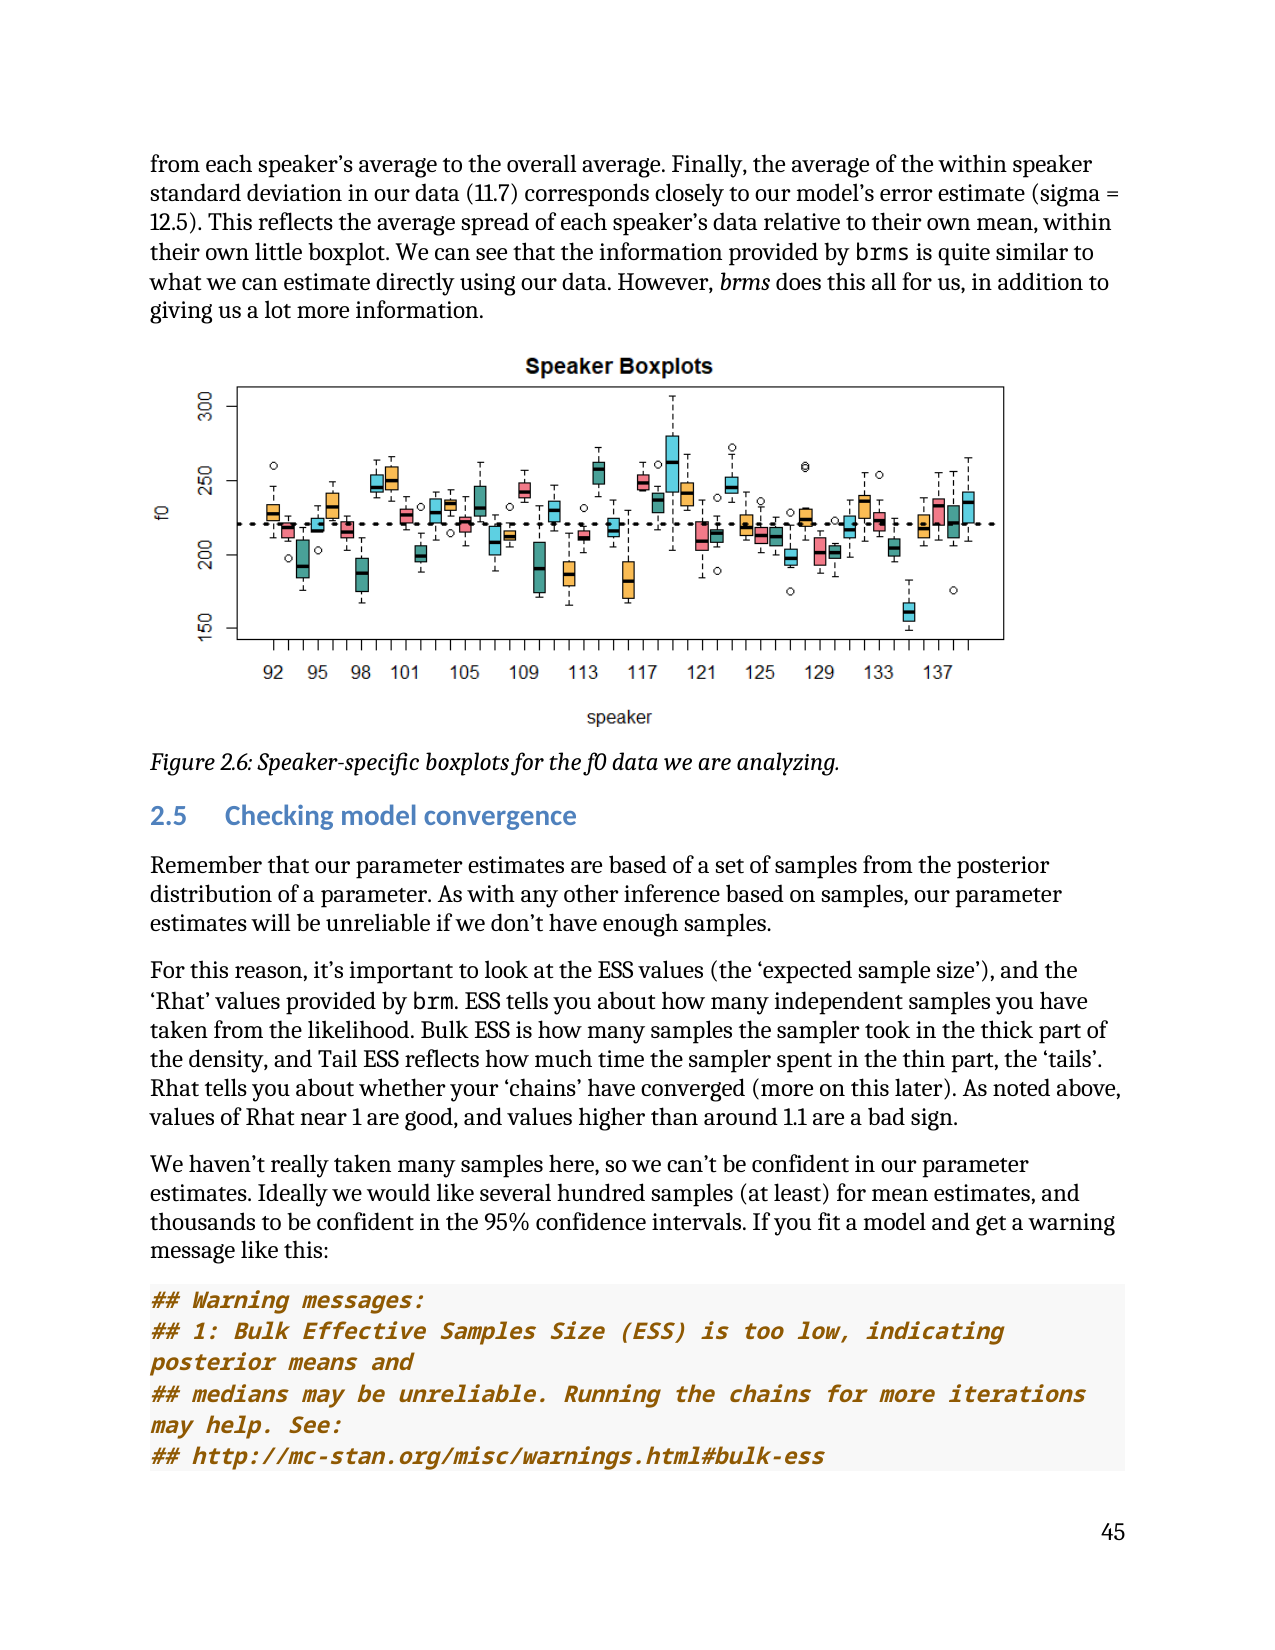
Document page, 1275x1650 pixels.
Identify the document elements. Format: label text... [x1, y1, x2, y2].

text We haven’t really taken many samples here, so we can’t be confident in our parameter estimates. Ideally we would like several hundred samples (at least) for mean estimates, and thousands to be confident in the 95% confidence intervals. If you fit a model and get a warning message like this: [150, 1150, 1125, 1265]
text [150, 150, 1125, 325]
text Remember that our parameter estimates are based of a set of samples from the posterior distribution of a parameter. As with any other inference based on samples, our parameter estimates will be unreliable if we don’t have enough samples. [150, 851, 1125, 938]
text Figure 2.6: Speaker-specific boxplots for the f0 data we are analyzing. [150, 747, 1125, 776]
text For this reason, it’s important to look at the ESS values (the ‘expected sample size’), and the ‘Rhat’ values provided by brm. ESS tells you about how many independent samples you have taken from the likelihood. Bulk ESS is how many samples the sampler took in the thick part of the density, and Tail ESS reflects how much time the sampler spent in the thin part, the ‘tails’. Rhat tells you about whether your ‘chains’ have converged (more on this later). As noted above, values of Rhat near 1 are good, and values higher than around 1.1 are a bad sign. [150, 956, 1125, 1131]
picture [150, 343, 1025, 727]
subtitle 2.5 Checking model convergence [150, 797, 1125, 833]
